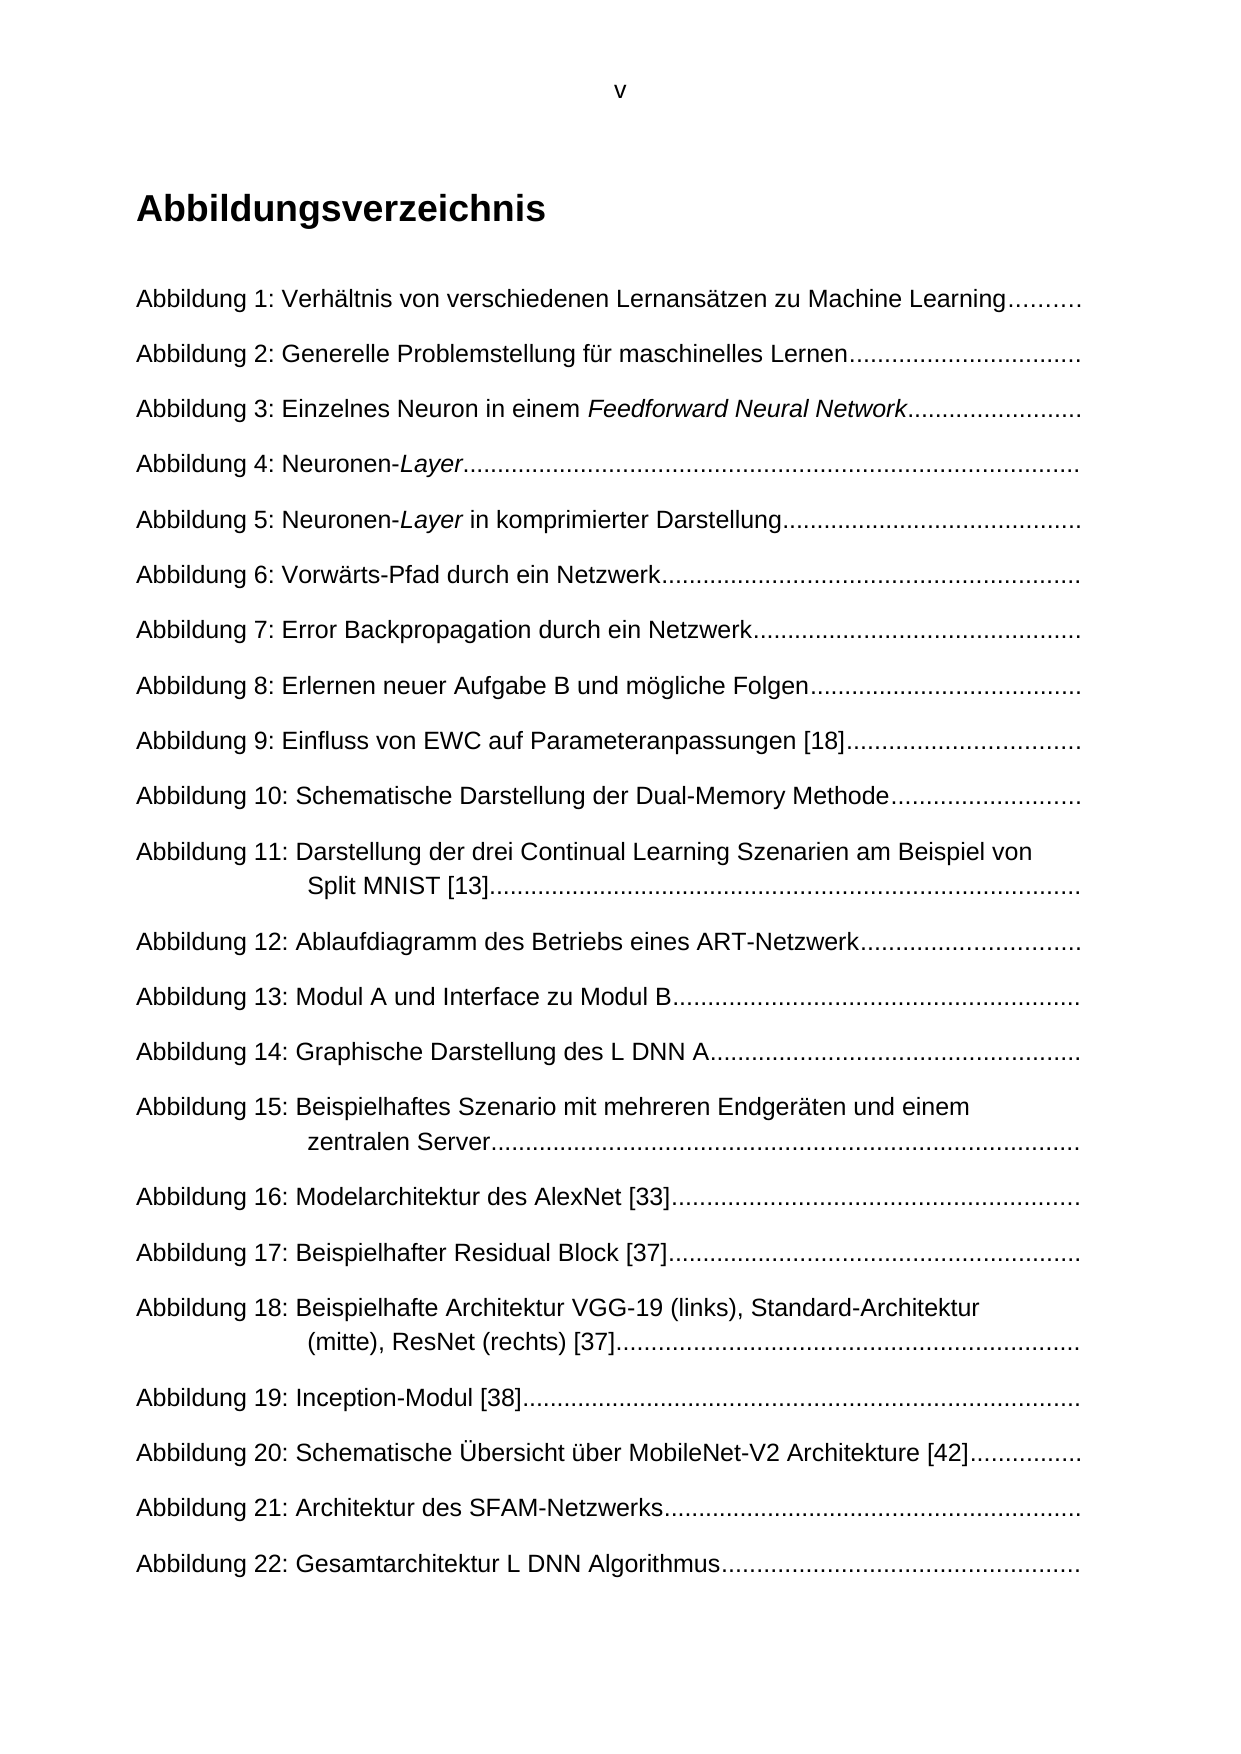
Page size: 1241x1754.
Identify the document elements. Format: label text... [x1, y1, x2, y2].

text Abbildung 16: Modelarchitektur des AlexNet [33] 49 [136, 1182, 1063, 1211]
text Abbildung 18: Beispielhafte Architektur VGG-19 (links), Standard-Architektur (mitte), ResNet (rechts) [37] 53 [136, 1293, 1063, 1356]
text Abbildung 1: Verhältnis von verschiedenen Lernansätzen zu Machine Learning 15 [136, 283, 1063, 312]
text Abbildung 2: Generelle Problemstellung für maschinelles Lernen 16 [136, 339, 1063, 368]
text Abbildung 5: Neuronen-Layer in komprimierter Darstellung 18 [136, 505, 1063, 533]
text Abbildung 14: Graphische Darstellung des L DNN A 41 [136, 1037, 1063, 1066]
text Abbildung 15: Beispielhaftes Szenario mit mehreren Endgeräten und einem zentralen Server 42 [136, 1092, 1063, 1156]
text Abbildung 6: Vorwärts-Pfad durch ein Netzwerk 21 [136, 560, 1063, 589]
text Abbildung 3: Einzelnes Neuron in einem Feedforward Neural Network 17 [136, 394, 1063, 423]
subtitle Abbildungsverzeichnis [136, 186, 1104, 229]
text Abbildung 12: Ablaufdiagramm des Betriebs eines ART-Netzwerk 33 [136, 926, 1063, 955]
text Abbildung 11: Darstellung der drei Continual Learning Szenarien am Beispiel von Split MNIST [13] 28 [136, 837, 1063, 900]
text Abbildung 17: Beispielhafter Residual Block [37] 52 [136, 1237, 1063, 1266]
text Abbildung 21: Architektur des SFAM-Netzwerks 62 [136, 1493, 1063, 1522]
text Abbildung 22: Gesamtarchitektur L DNN Algorithmus 63 [136, 1548, 1063, 1577]
text Abbildung 7: Error Backpropagation durch ein Netzwerk 22 [136, 615, 1063, 644]
text Abbildung 13: Modul A und Interface zu Modul B 41 [136, 982, 1063, 1011]
text Abbildung 20: Schematische Übersicht über MobileNet-V2 Architekture [42] 56 [136, 1438, 1063, 1467]
text Abbildung 10: Schematische Darstellung der Dual-Memory Methode 27 [136, 781, 1063, 810]
text Abbildung 9: Einfluss von EWC auf Parameteranpassungen [18] 25 [136, 726, 1063, 755]
text Abbildung 19: Inception-Modul [38] 54 [136, 1383, 1063, 1411]
text Abbildung 4: Neuronen-Layer 18 [136, 449, 1063, 478]
text Abbildung 8: Erlernen neuer Aufgabe B und mögliche Folgen 24 [136, 671, 1063, 699]
